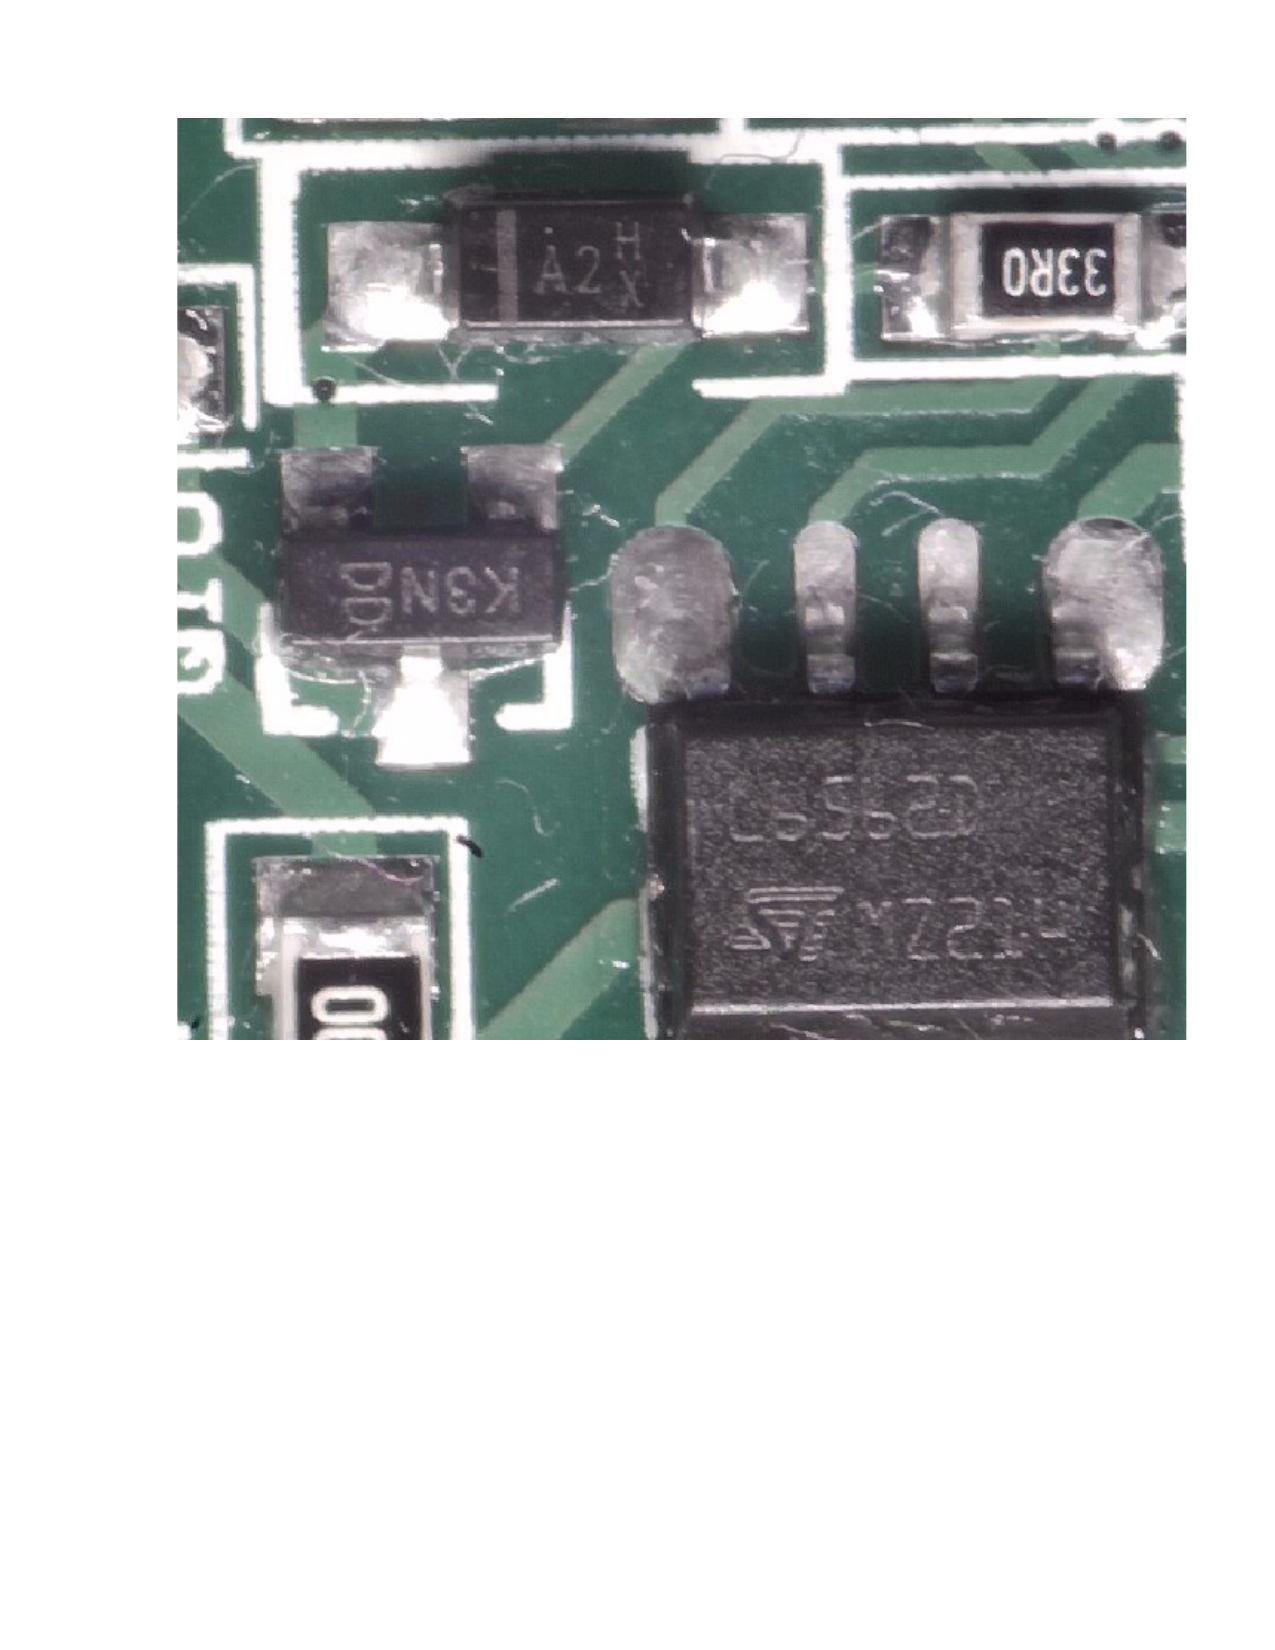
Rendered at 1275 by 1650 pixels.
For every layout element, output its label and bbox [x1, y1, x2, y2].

picture [177, 118, 1187, 1040]
